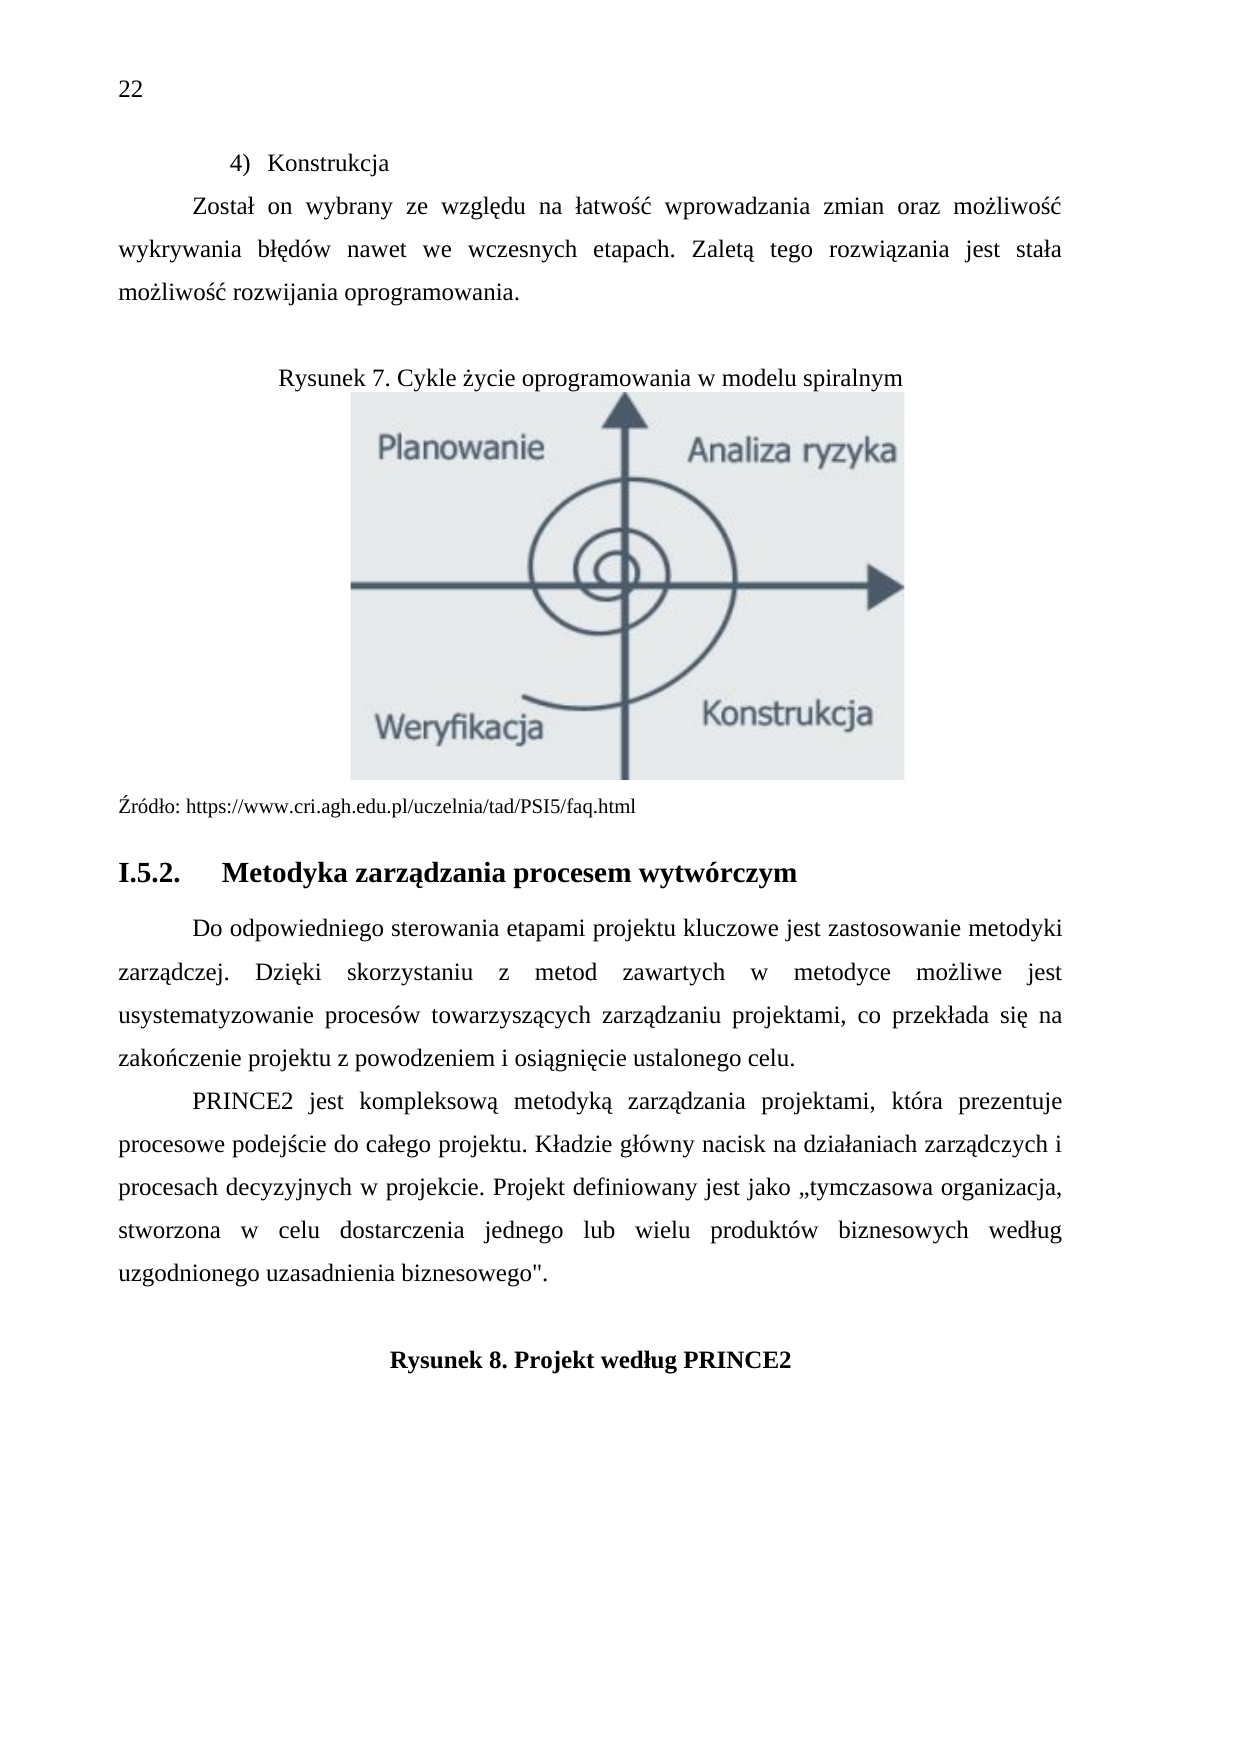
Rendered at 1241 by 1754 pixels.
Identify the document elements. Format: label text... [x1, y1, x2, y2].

text Rysunek 7. Cykle życie oprogramowania w modelu spiralnym [118, 363, 1063, 392]
text PRINCE2 jest kompleksową metodyką zarządzania projektami, która prezentuje procesowe podejście do całego projektu. Kładzie główny nacisk na działaniach zarządczych i procesach decyzyjnych w projekcie. Projekt definiowany jest jako „tymczasowa organizacja, stworzona w celu dostarczenia jednego lub wielu produktów biznesowych według uzgodnionego uzasadnienia biznesowego". [118, 1086, 1063, 1287]
picture [350, 392, 905, 780]
text Do odpowiedniego sterowania etapami projektu kluczowe jest zastosowanie metodyki zarządczej. Dzięki skorzystaniu z metod zawartych w metodyce możliwe jest usystematyzowanie procesów towarzyszących zarządzaniu projektami, co przekłada się na zakończenie projektu z powodzeniem i osiągnięcie ustalonego celu. [118, 913, 1063, 1072]
subtitle Metodyka zarządzania procesem wytwórczym [118, 855, 1063, 888]
text Źródło: https://www.cri.agh.edu.pl/uczelnia/tad/PSI5/faq.html [118, 794, 1063, 818]
list Konstrukcja [229, 148, 1063, 176]
text Został on wybrany ze względu na łatwość wprowadzania zmian oraz możliwość wykrywania błędów nawet we wczesnych etapach. Zaletą tego rozwiązania jest stała możliwość rozwijania oprogramowania. [118, 191, 1063, 306]
